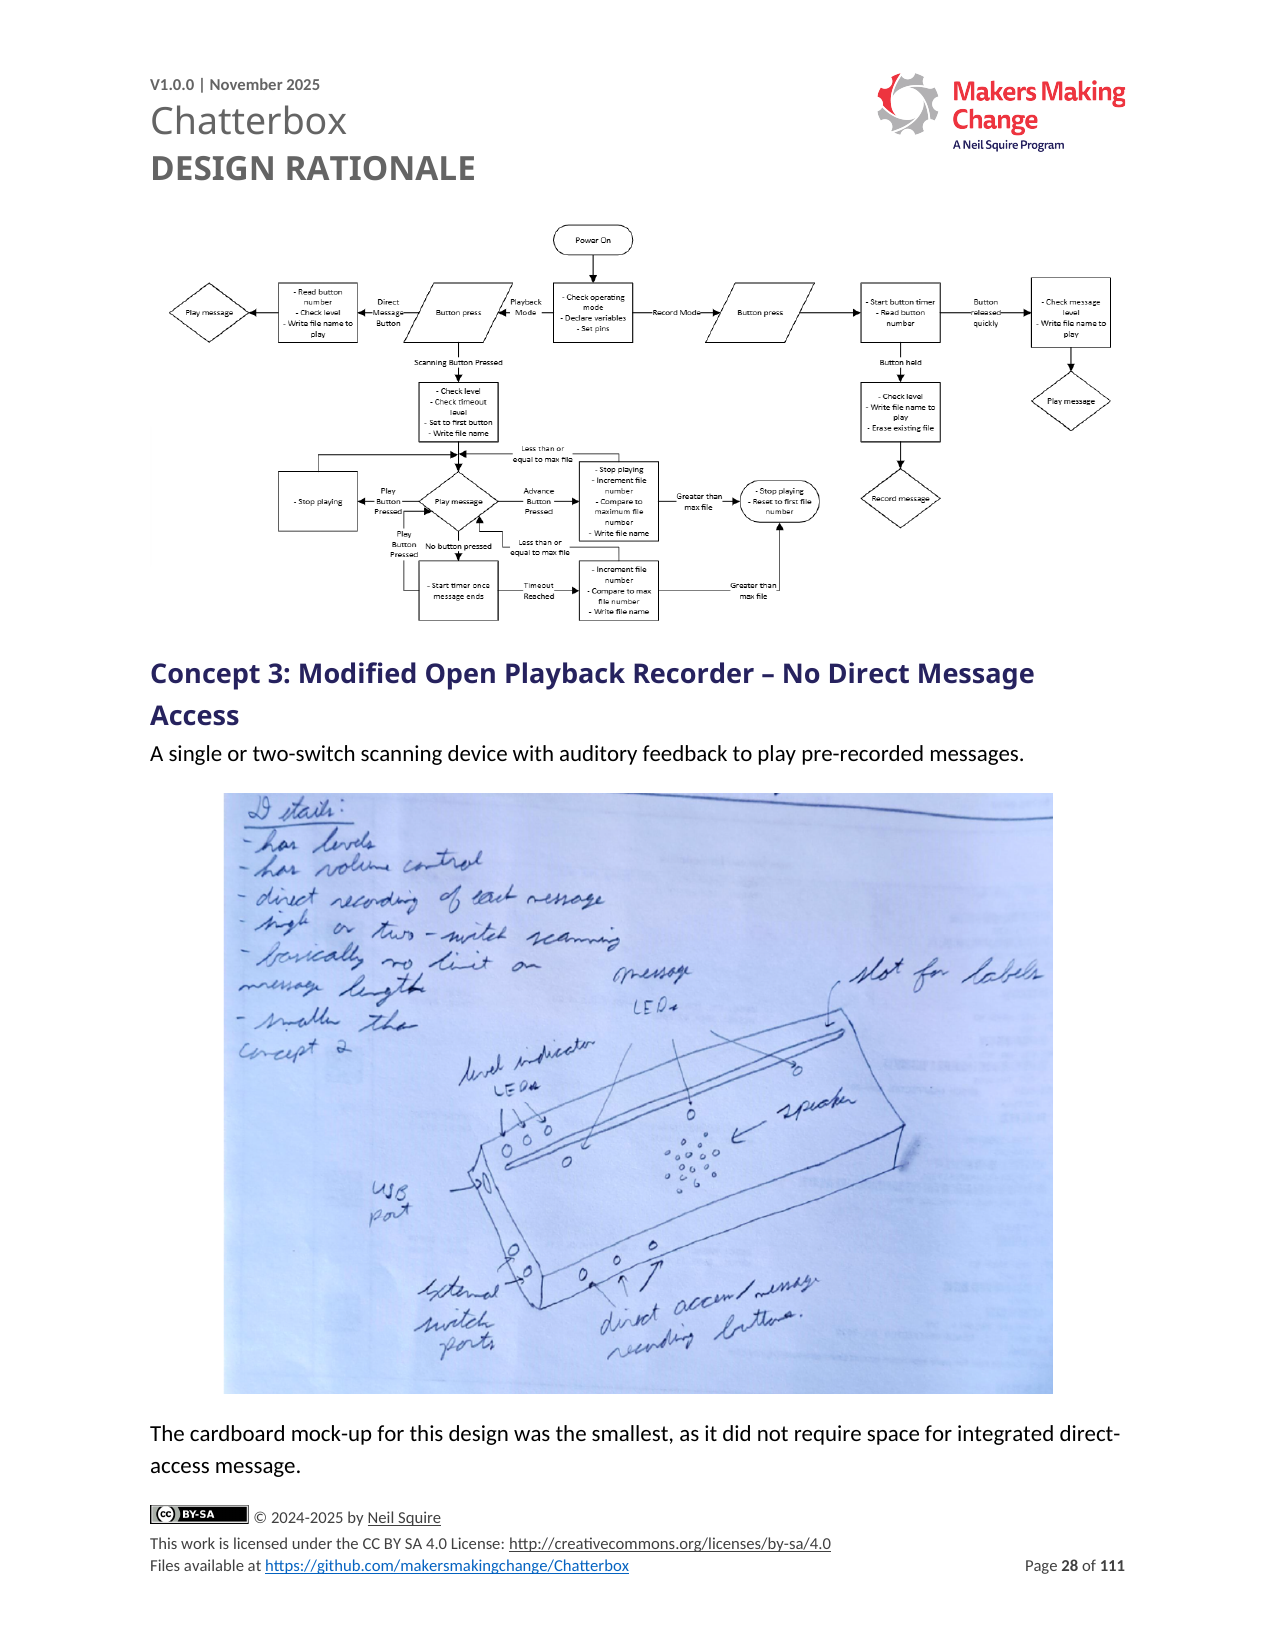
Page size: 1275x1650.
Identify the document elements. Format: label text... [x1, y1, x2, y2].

subtitle Concept 3: Modified Open Playback Recorder – No Direct Message Access [150, 654, 1125, 734]
picture [225, 793, 1052, 1394]
picture [150, 218, 1125, 630]
text The cardboard mock-up for this design was the smallest, as it did not require space for integrated direct-access message. [150, 1419, 1125, 1479]
text A single or two-switch scanning device with auditory feedback to play pre-recorded messages. [150, 739, 1125, 767]
picture [877, 73, 1125, 152]
picture [150, 1505, 249, 1524]
